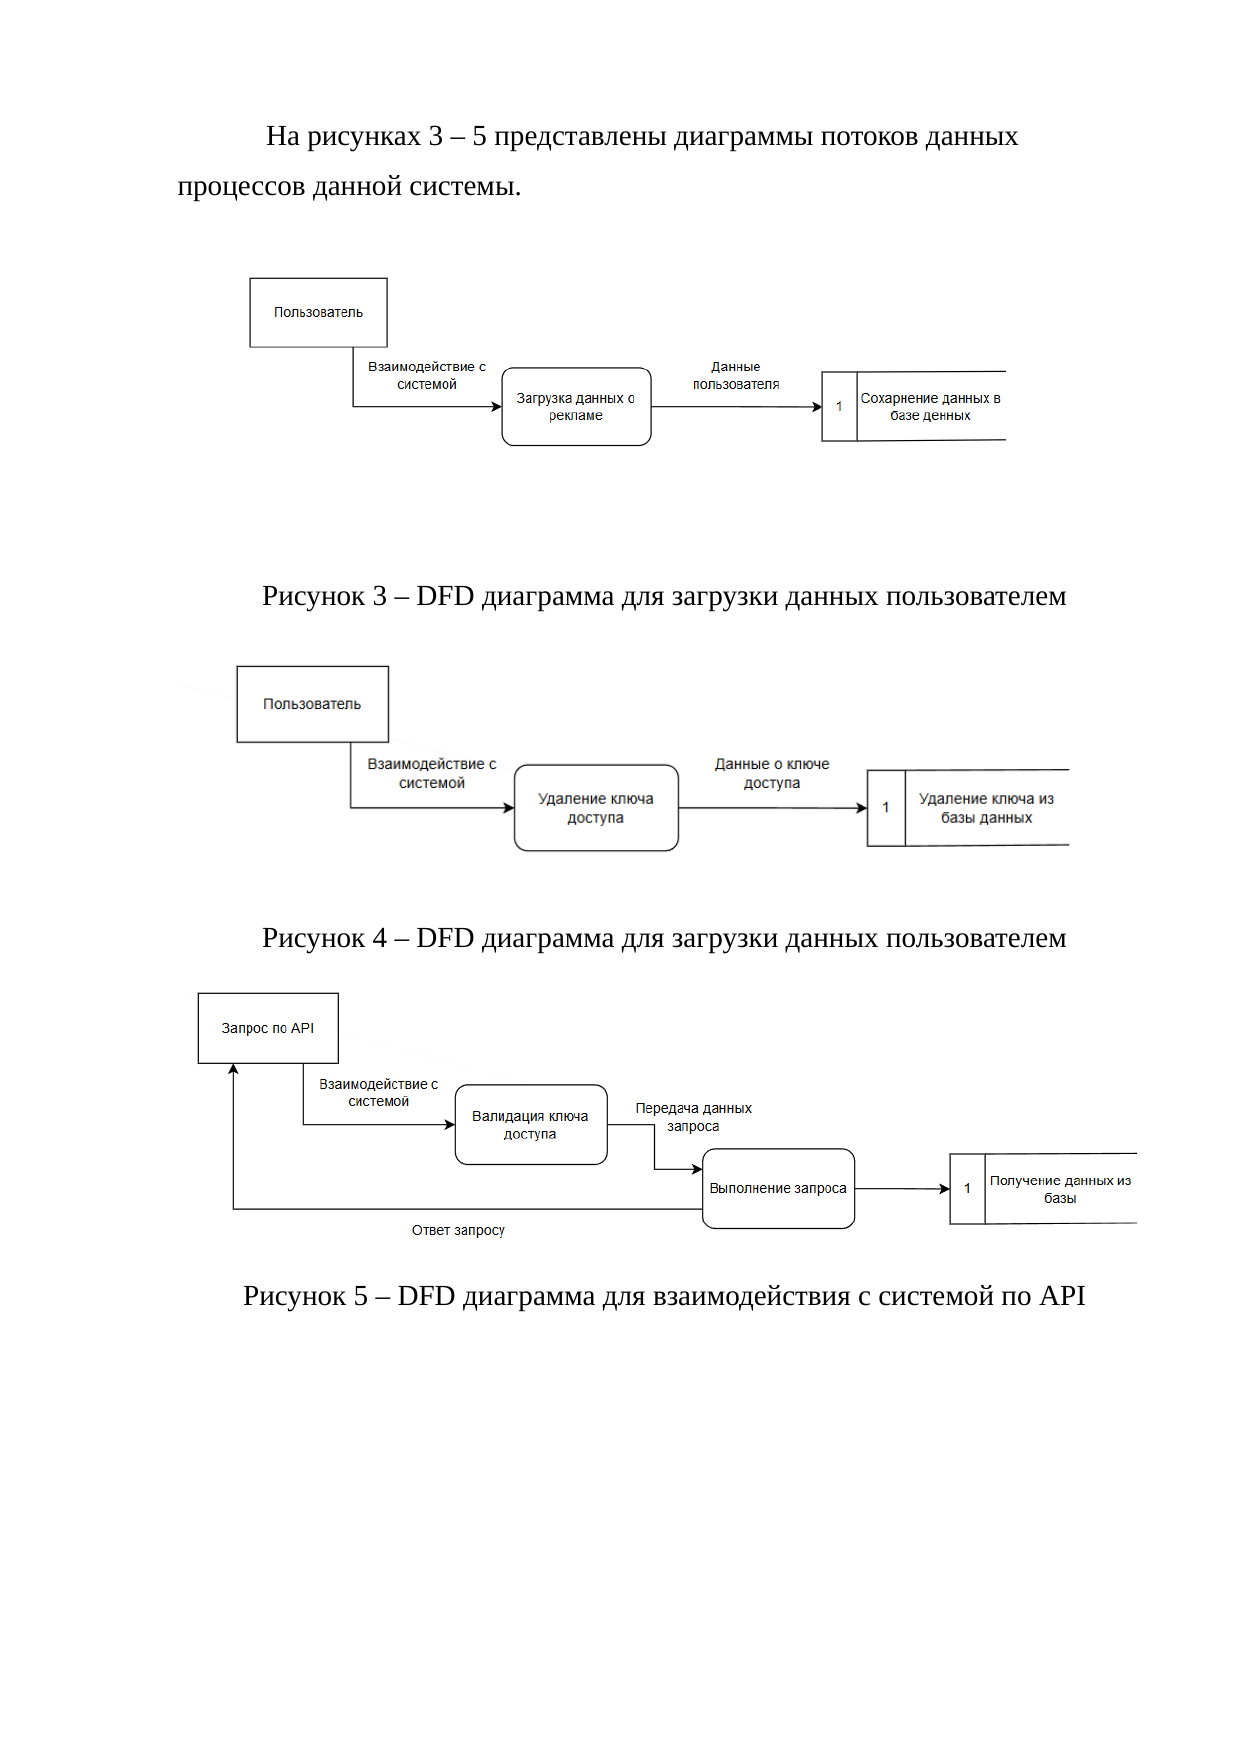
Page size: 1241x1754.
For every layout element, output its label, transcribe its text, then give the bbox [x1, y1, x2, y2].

text На рисунках 3 – 5 представлены диаграммы потоков данных процессов данной системы. [177, 118, 1152, 202]
text Рисунок 5 – DFD диаграмма для взаимодействия с системой по API [177, 1278, 1152, 1312]
picture [177, 970, 1152, 1265]
picture [177, 628, 1152, 907]
text Рисунок 3 – DFD диаграмма для загрузки данных пользователем [177, 578, 1152, 611]
text Рисунок 4 – DFD диаграмма для загрузки данных пользователем [177, 920, 1152, 954]
picture [177, 218, 1152, 564]
